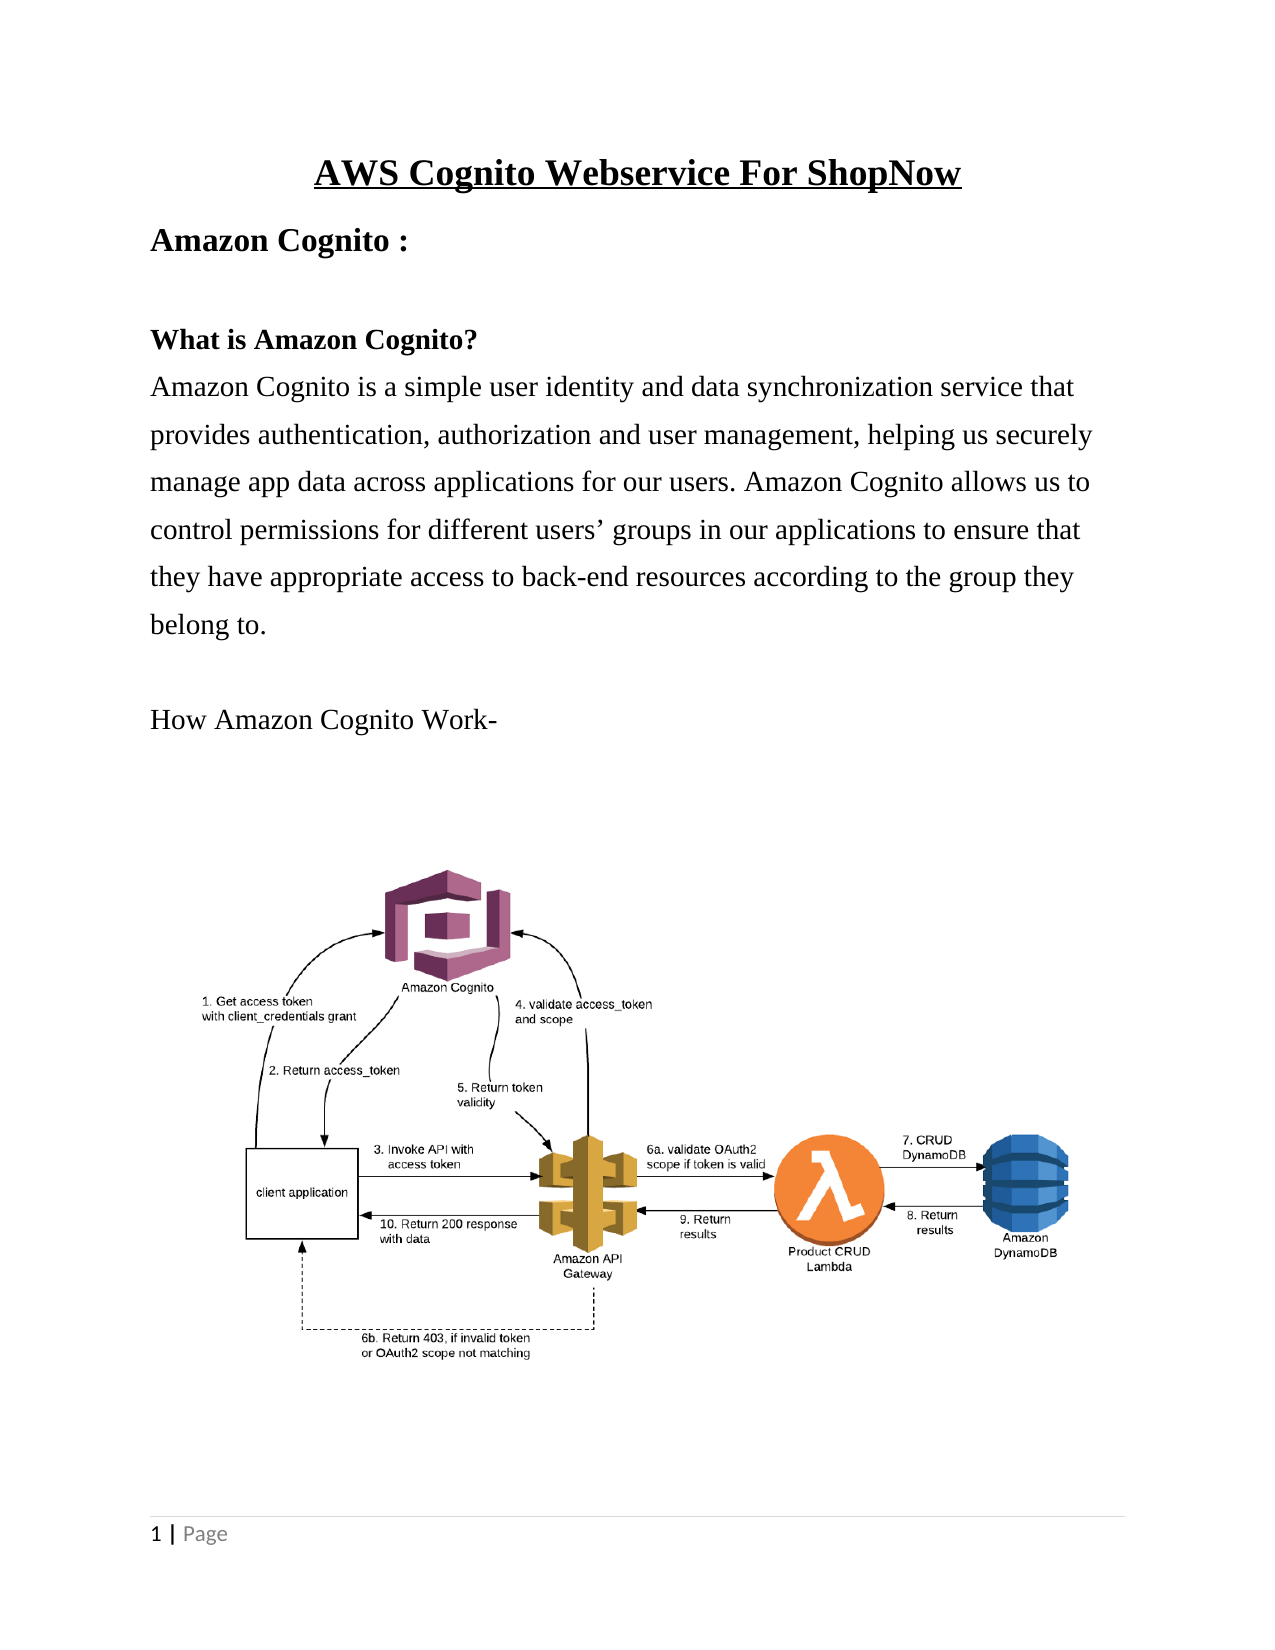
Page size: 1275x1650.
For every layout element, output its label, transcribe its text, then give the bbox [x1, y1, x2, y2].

text Amazon Cognito : [150, 220, 1125, 259]
text Amazon Cognito is a simple user identity and data synchronization service that provides authentication, authorization and user management, helping us securely manage app data across applications for our users. Amazon Cognito allows us to control permissions for different users’ groups in our applications to ensure that they have appropriate access to back-end resources according to the group they belong to. [150, 356, 1125, 641]
text AWS Cognito Webservice For ShopNow [150, 150, 1125, 193]
picture [150, 830, 1125, 1395]
text How Amazon Cognito Work- [150, 688, 1125, 736]
subtitle What is Amazon Cognito? [150, 285, 1125, 356]
